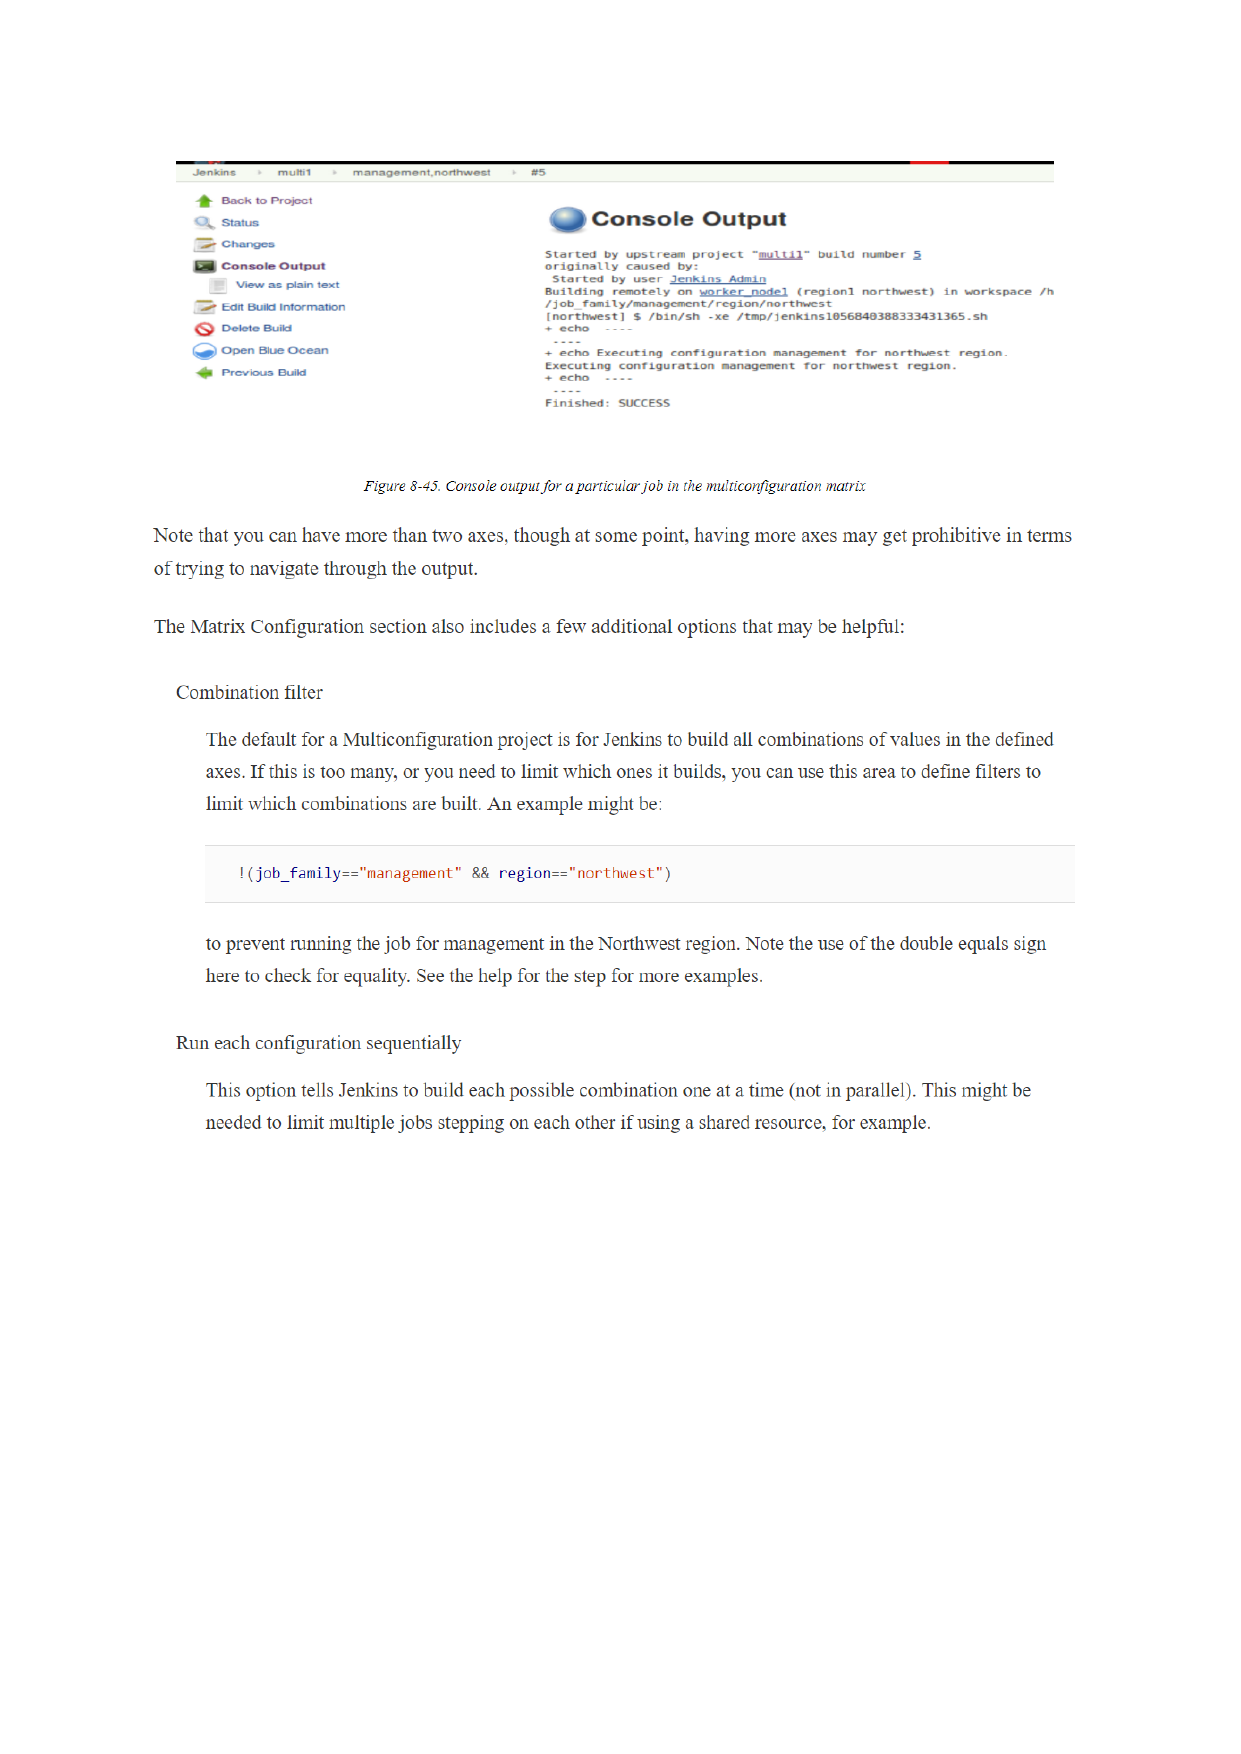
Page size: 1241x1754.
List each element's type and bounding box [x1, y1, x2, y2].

picture [150, 150, 1091, 647]
picture [150, 665, 1091, 1151]
table_cell [150, 150, 1240, 1169]
